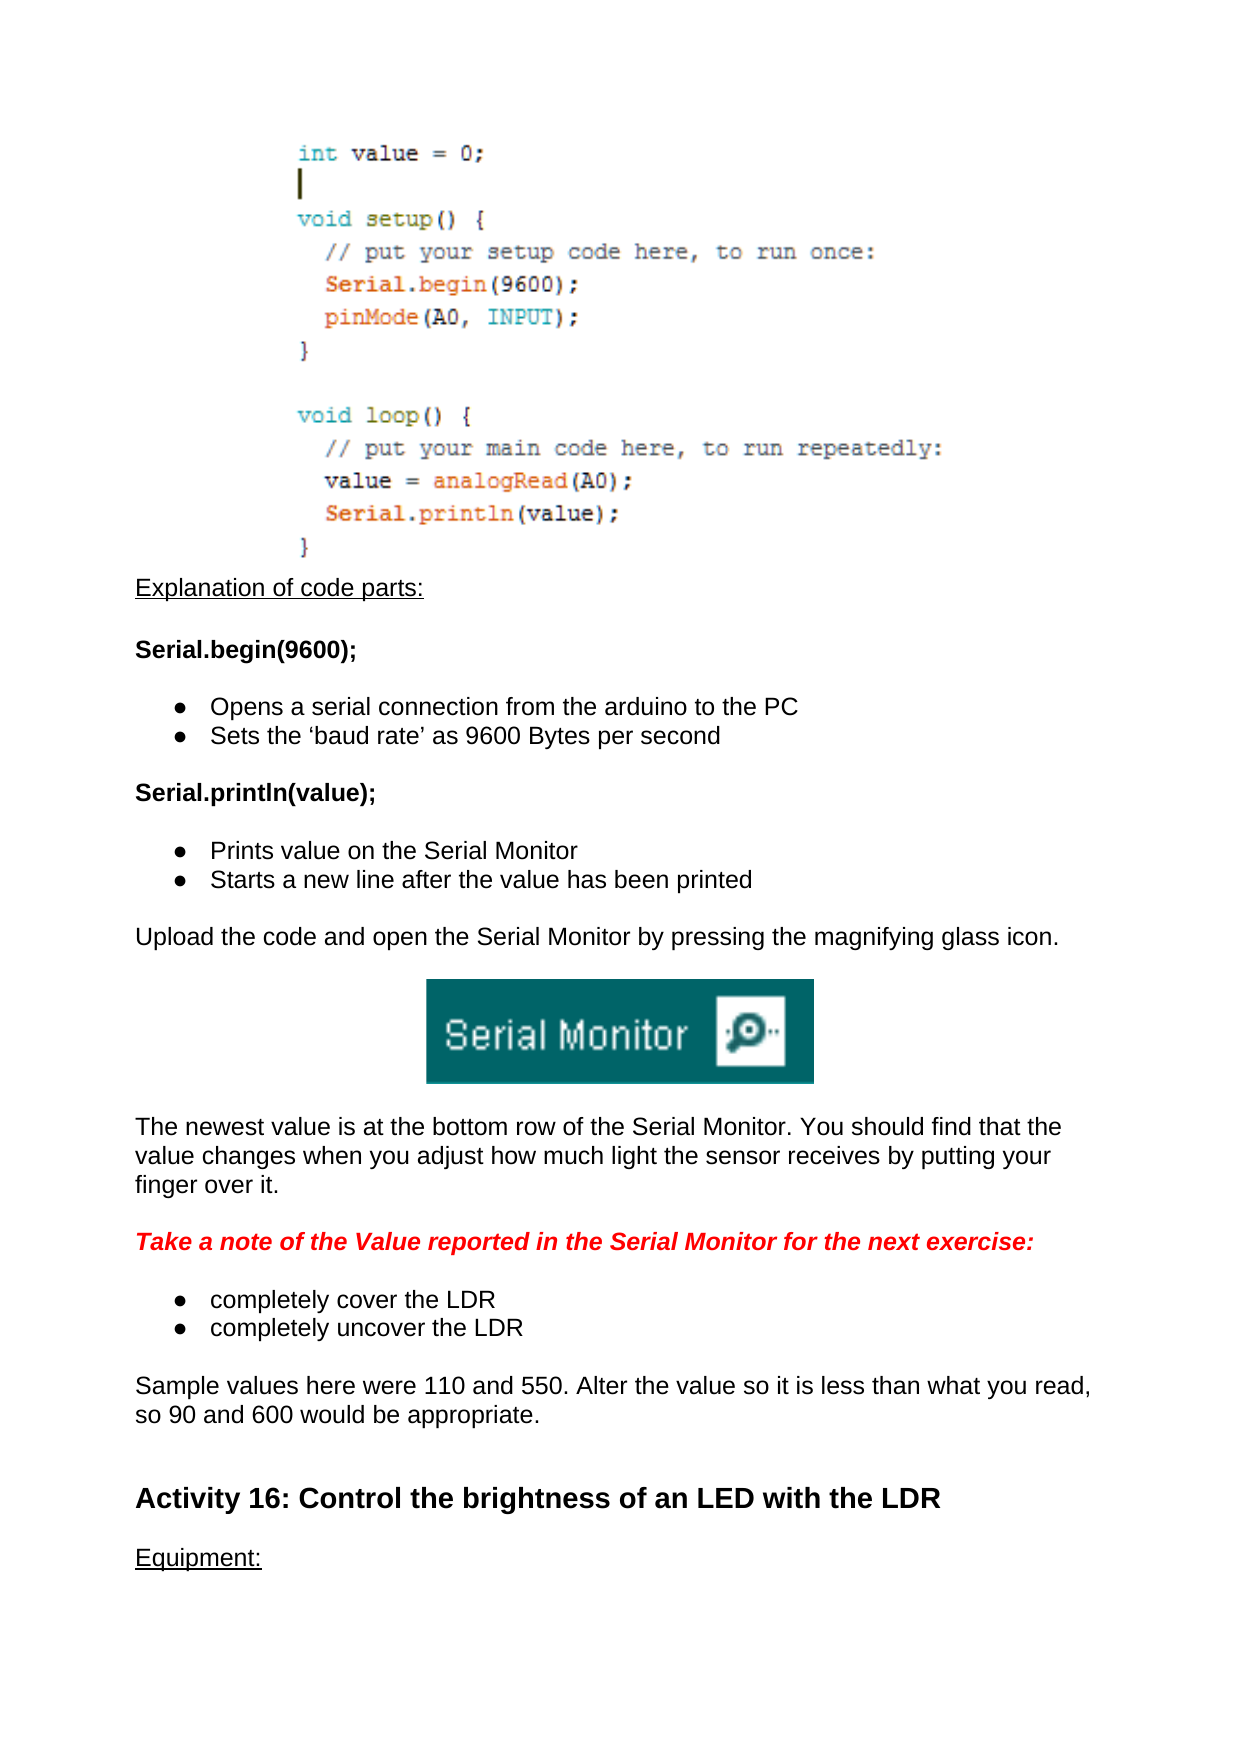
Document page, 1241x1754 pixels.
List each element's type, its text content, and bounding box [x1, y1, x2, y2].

text Serial.begin(9600); [135, 634, 1105, 663]
picture [287, 135, 954, 573]
text Activity 16: Control the brightness of an LED with the LDR [135, 1481, 1105, 1514]
text Equipment: [135, 1543, 1105, 1572]
list Prints value on the Serial Monitor [172, 836, 1105, 864]
list Sets the ‘baud rate’ as 9600 Bytes per second [172, 721, 1105, 749]
text Take a note of the Value reported in the Serial Monitor for the next exercise: [135, 1227, 1105, 1256]
text The newest value is at the bottom row of the Serial Monitor. You should find that the value changes when you adjust how much light the sensor receives by putting your finger over it. [135, 1112, 1105, 1198]
list Opens a serial connection from the arduino to the PC [172, 692, 1105, 721]
list Starts a new line after the value has been printed [172, 864, 1105, 893]
list completely uncover the LDR [172, 1313, 1105, 1342]
text Serial.println(value); [135, 778, 1105, 807]
text Upload the code and open the Serial Monitor by pressing the magnifying glass icon. [135, 922, 1105, 951]
list completely cover the LDR [172, 1284, 1105, 1313]
text Explanation of code parts: [135, 573, 1105, 602]
picture [426, 979, 814, 1084]
text Sample values here were 110 and 550. Alter the value so it is less than what you read, so 90 and 600 would be appropriate. [135, 1371, 1105, 1428]
